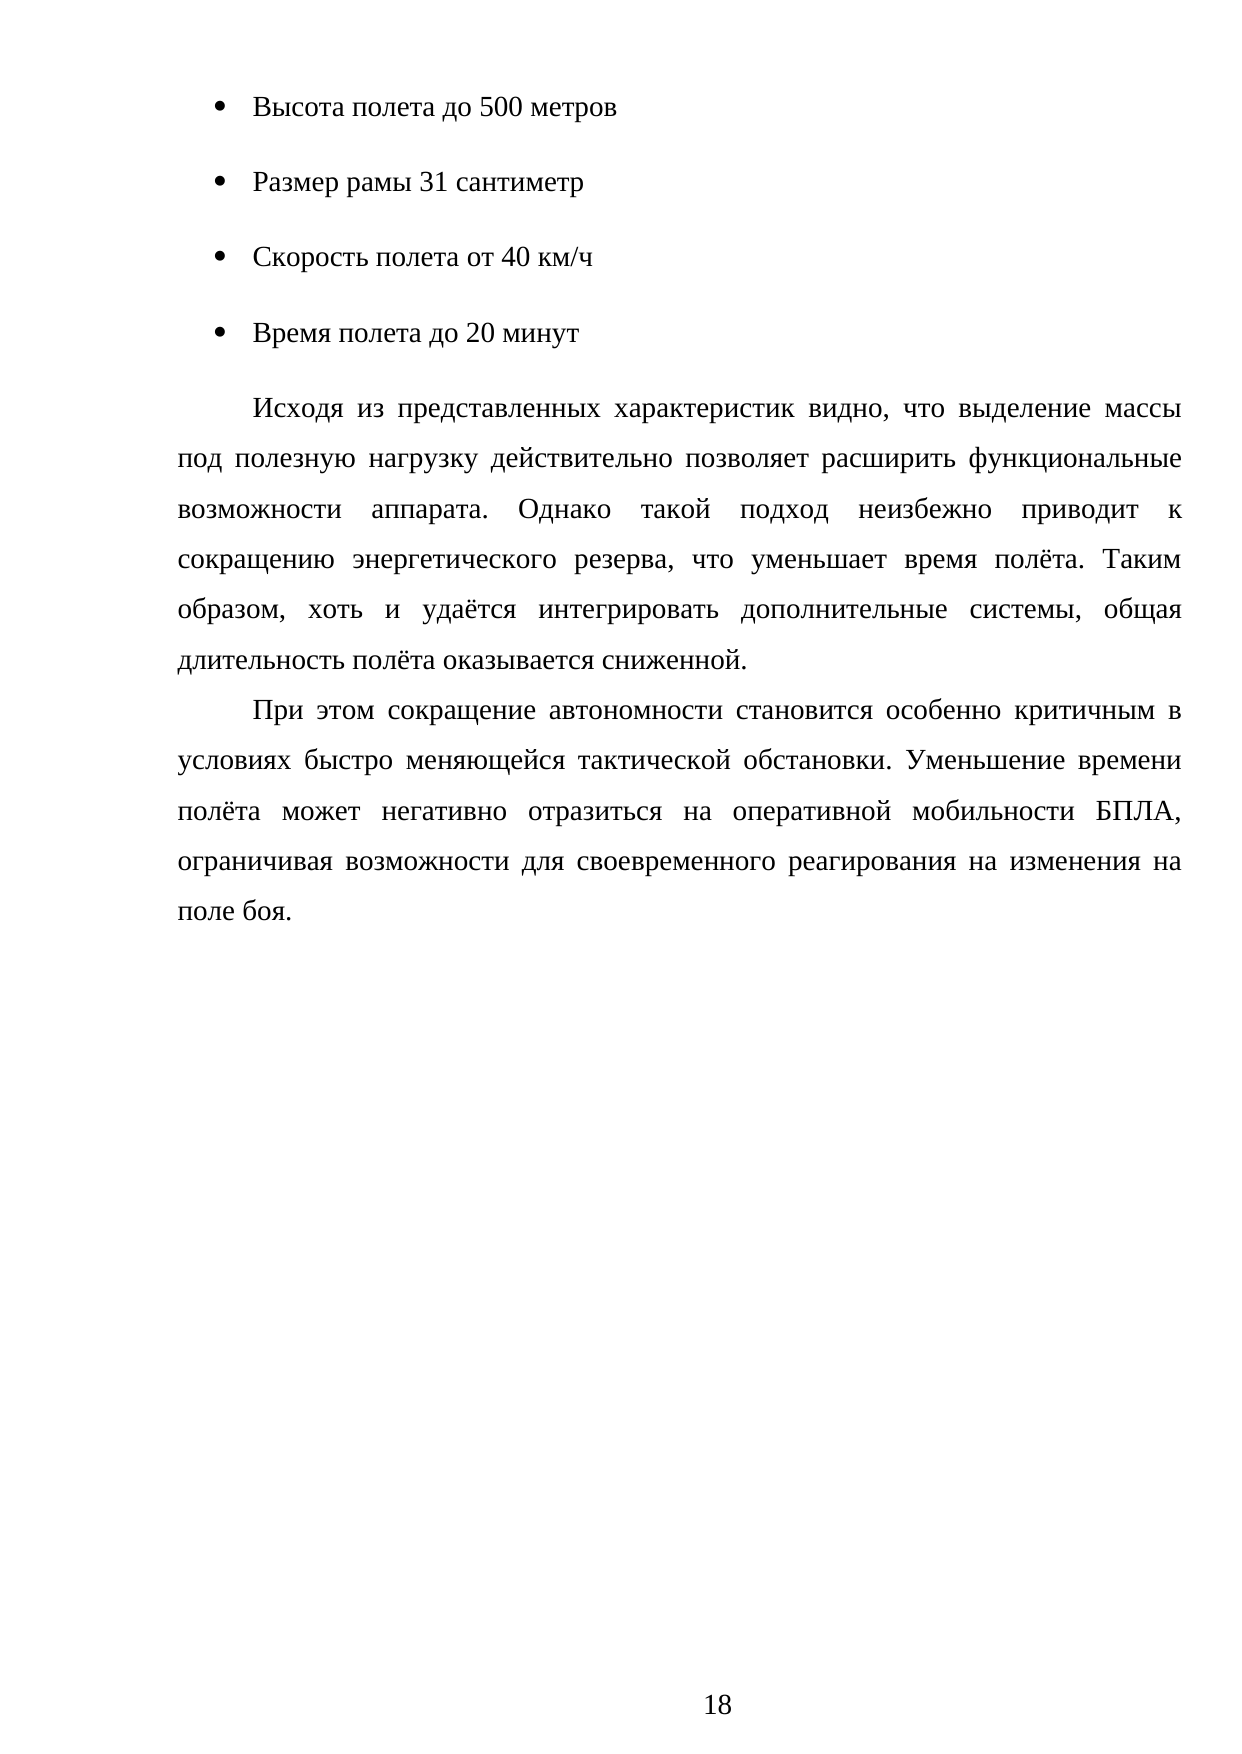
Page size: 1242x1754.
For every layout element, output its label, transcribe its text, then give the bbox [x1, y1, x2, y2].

list Время полета до 20 минут [215, 315, 1183, 348]
text Исходя из представленных характеристик видно, что выделение массы под полезную нагрузку действительно позволяет расширить функциональные возможности аппарата. Однако такой подход неизбежно приводит к сокращению энергетического резерва, что уменьшает время полёта. Таким образом, хоть и удаётся интегрировать дополнительные системы, общая длительность полёта оказывается сниженной. [177, 390, 1183, 675]
list Размер рамы 31 сантиметр [215, 164, 1183, 198]
text При этом сокращение автономности становится особенно критичным в условиях быстро меняющейся тактической обстановки. Уменьшение времени полёта может негативно отразиться на оперативной мобильности БПЛА, ограничивая возможности для своевременного реагирования на изменения на поле боя. [177, 692, 1183, 927]
list Скорость полета от 40 км/ч [215, 239, 1183, 273]
list Высота полета до 500 метров [215, 89, 1183, 122]
